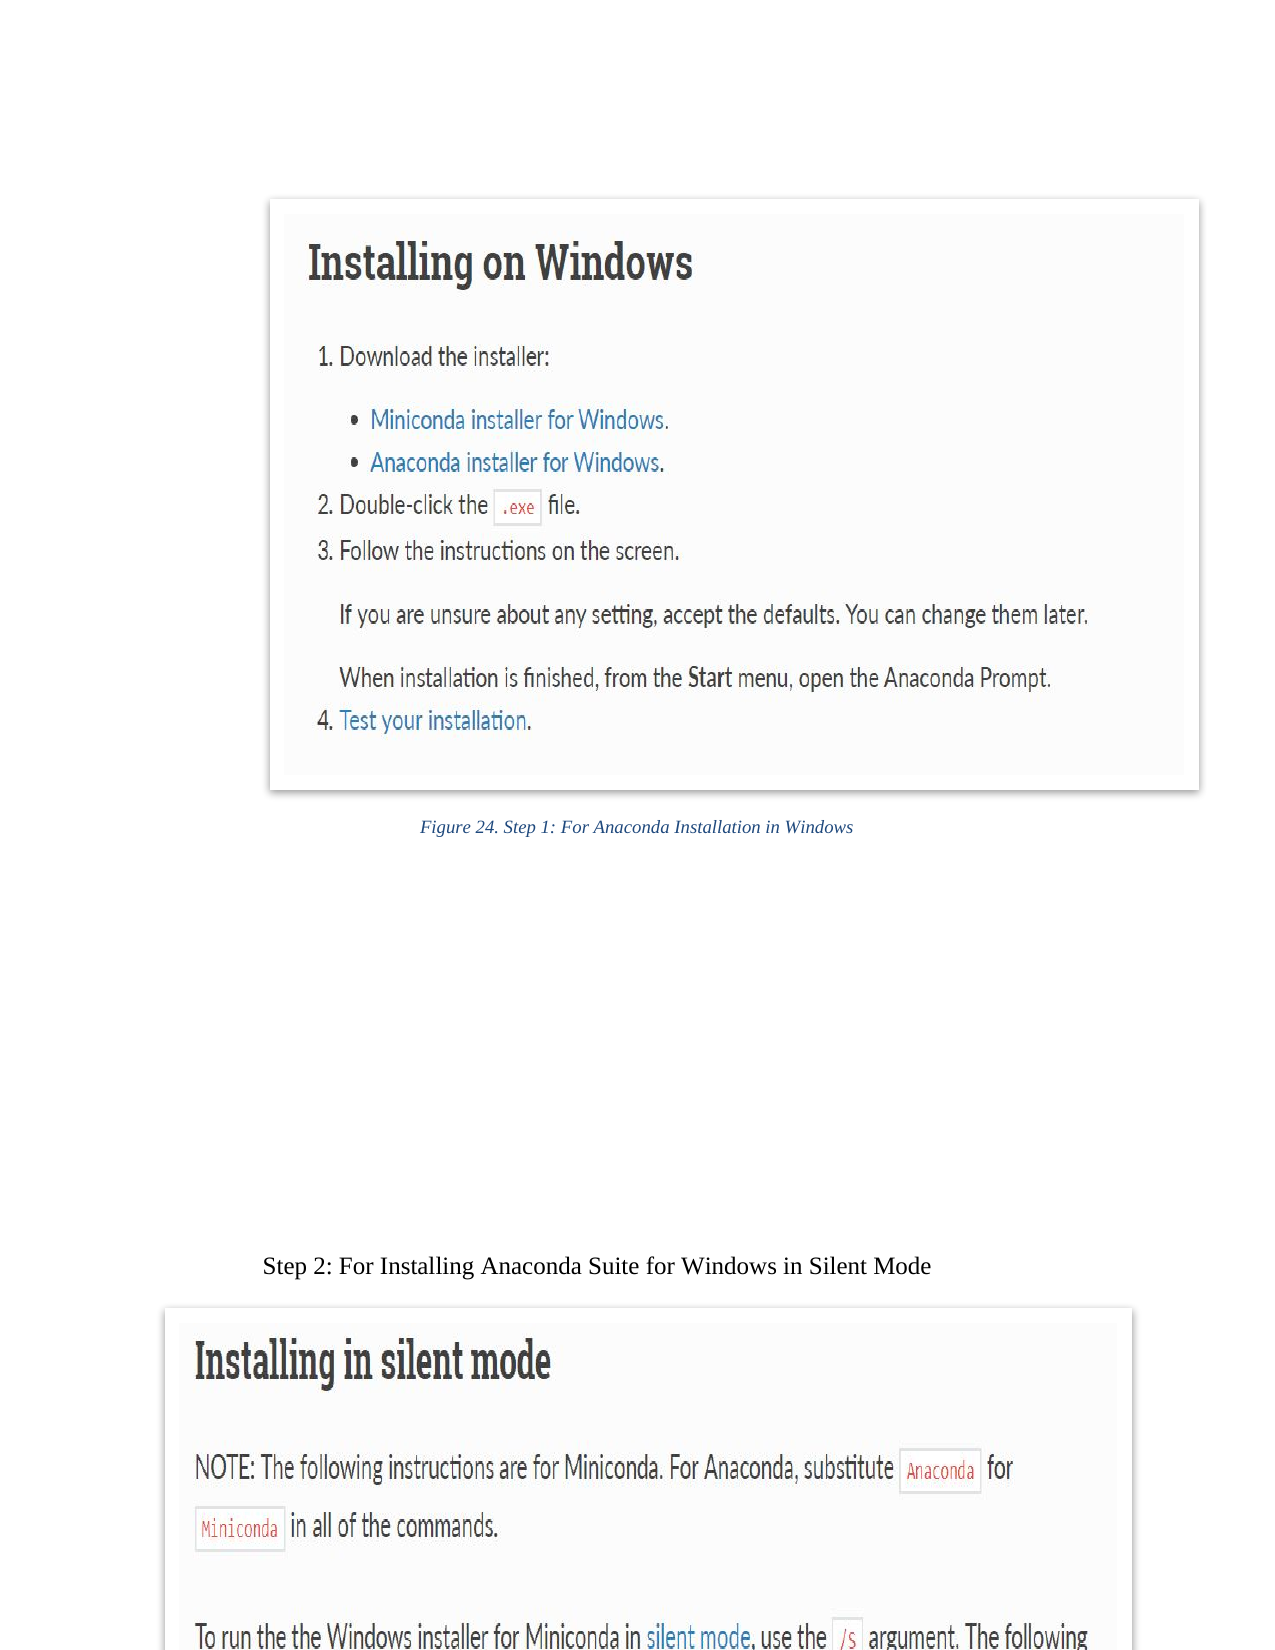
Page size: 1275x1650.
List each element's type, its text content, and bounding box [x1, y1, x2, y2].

text Figure 24. Step 1: For Anaconda Installation in Windows [187, 816, 1087, 837]
text Step 2: For Installing Anaconda Suite for Windows in Silent Mode [187, 1251, 1087, 1280]
picture [284, 214, 1184, 775]
picture [179, 1323, 1117, 1650]
